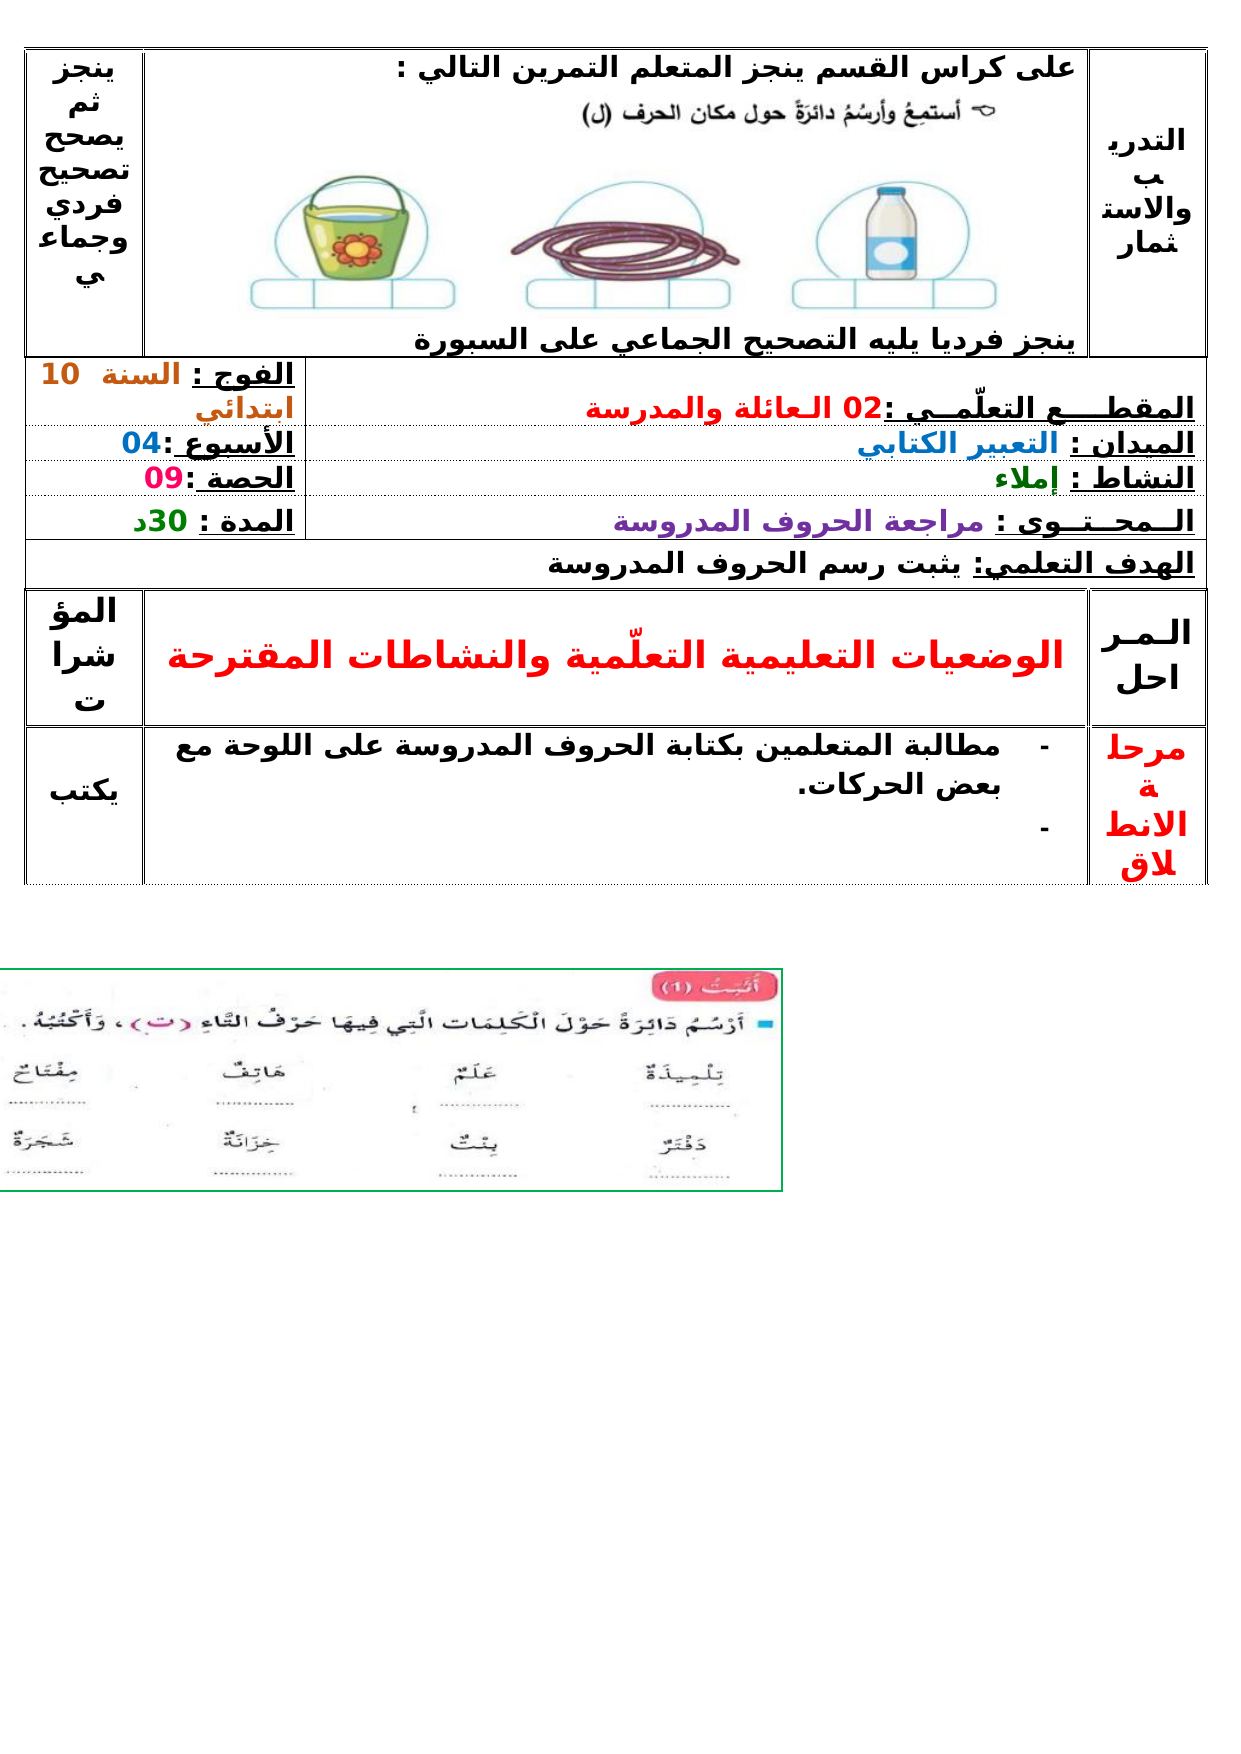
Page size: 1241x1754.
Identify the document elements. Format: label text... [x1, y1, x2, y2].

table_cell مطالبة المتعلمين بكتابة الحروف المدروسة على اللوحة مع بعض الحركات. [143, 725, 1088, 883]
table_cell الهدف التعلمي: يثبت رسم الحروف المدروسة [26, 540, 1206, 588]
picture [0, 970, 781, 1190]
table_cell الـمـراحل [1089, 588, 1206, 725]
table_cell ينجز ثم يصحح تصحيح فردي وجماعي [25, 50, 143, 356]
table_cell التدريب والاستثمار [1089, 48, 1207, 356]
table_cell المقطــــع التعلّمــي :02 الـعائلة والمدرسة [306, 356, 1206, 425]
table_cell على كراس القسم ينجز المتعلم التمرين التالي : ينجز فرديا يليه التصحيح الجماعي على السبورة [143, 50, 1087, 356]
table_cell الأسبوع :04 [26, 425, 305, 460]
table_cell يكتب [27, 728, 142, 883]
table_cell المدة : 30د [26, 495, 305, 539]
table_cell الحصة :09 [26, 460, 305, 495]
table_cell المؤشرات [27, 591, 142, 725]
table_cell الفوج : السنة 10 ابتدائي [26, 358, 305, 425]
picture [219, 94, 1020, 319]
table_cell الــمحــتــوى : مراجعة الحروف المدروسة [306, 495, 1206, 539]
table_cell الوضعيات التعليمية التعلّمية والنشاطات المقترحة [143, 588, 1088, 725]
table_cell النشاط : إملاء [306, 460, 1206, 495]
table_cell الميدان : التعبير الكتابي [306, 425, 1206, 460]
table_cell مرحلة الانطلاق [1089, 725, 1207, 883]
